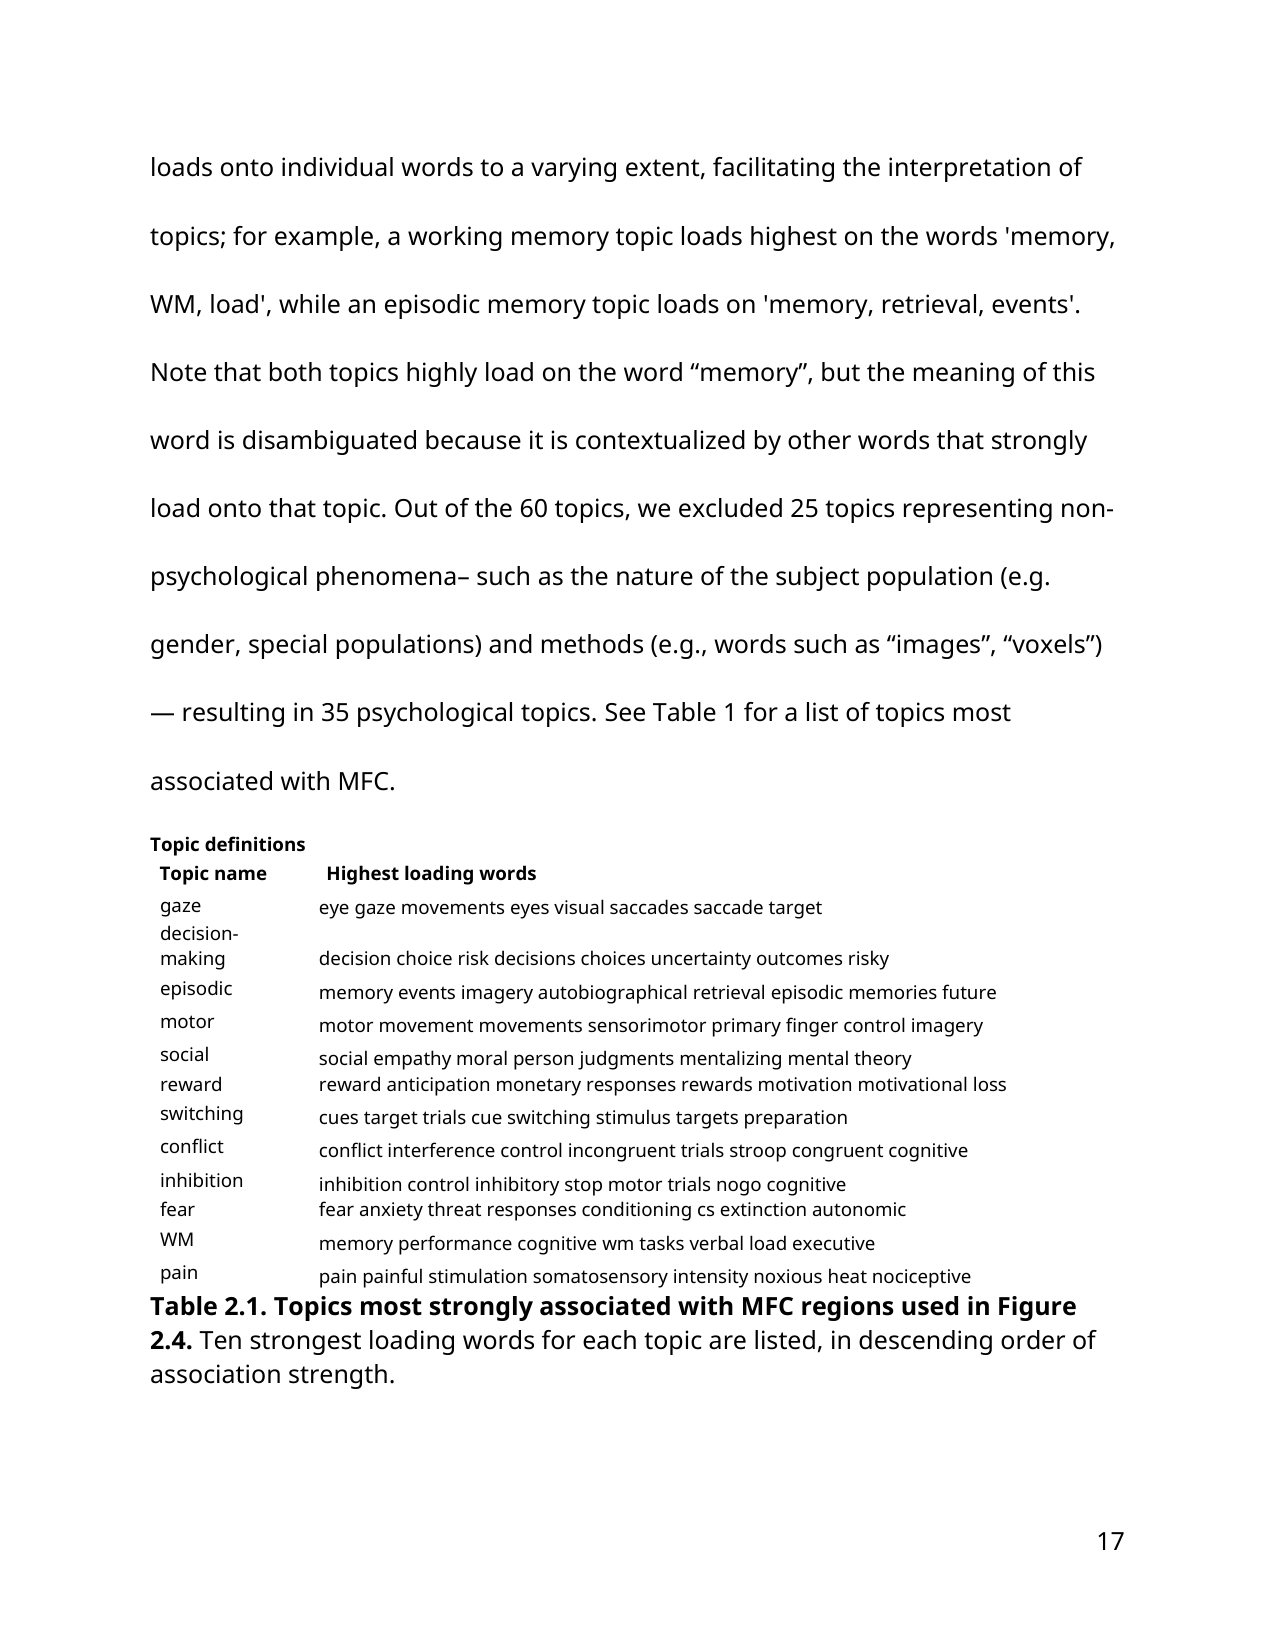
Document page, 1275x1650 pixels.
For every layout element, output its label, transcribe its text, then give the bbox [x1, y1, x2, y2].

table_cell pain [149, 1256, 315, 1289]
table_cell pain painful stimulation somatosensory intensity noxious heat nociceptive [315, 1256, 1148, 1289]
table_cell decision choice risk decisions choices uncertainty outcomes risky [315, 920, 1148, 971]
table_header Topic name [149, 857, 315, 890]
table_cell reward anticipation monetary responses rewards motivation motivational loss [315, 1071, 1148, 1097]
text Table 2.1. Topics most strongly associated with MFC regions used in Figure 2.4. Ten strongest loading words for each topic are listed, in descending order of association strength. [150, 1289, 1125, 1391]
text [150, 150, 1125, 797]
table_cell fear anxiety threat responses conditioning cs extinction autonomic [315, 1197, 1148, 1222]
table_cell inhibition control inhibitory stop motor trials nogo cognitive [315, 1163, 1148, 1197]
table_cell reward [149, 1071, 315, 1097]
table_cell eye gaze movements eyes visual saccades saccade target [315, 890, 1148, 920]
table_cell WM [149, 1222, 315, 1256]
table_cell decision-making [149, 920, 315, 971]
table_cell fear [149, 1197, 315, 1222]
table_cell conflict [149, 1130, 315, 1163]
table_header Highest loading words [315, 857, 1148, 890]
table_cell gaze [149, 890, 315, 920]
table_cell motor movement movements sensorimotor primary finger control imagery [315, 1005, 1148, 1038]
table_cell memory performance cognitive wm tasks verbal load executive [315, 1222, 1148, 1256]
table_cell cues target trials cue switching stimulus targets preparation [315, 1097, 1148, 1130]
table_cell inhibition [149, 1163, 315, 1197]
table_cell motor [149, 1005, 315, 1038]
text Topic definitions [150, 831, 1125, 857]
table_cell memory events imagery autobiographical retrieval episodic memories future [315, 971, 1148, 1004]
table_cell switching [149, 1097, 315, 1130]
table_cell episodic [149, 971, 315, 1004]
table_cell conflict interference control incongruent trials stroop congruent cognitive [315, 1130, 1148, 1163]
table_cell social [149, 1038, 315, 1071]
table_cell social empathy moral person judgments mentalizing mental theory [315, 1038, 1148, 1071]
